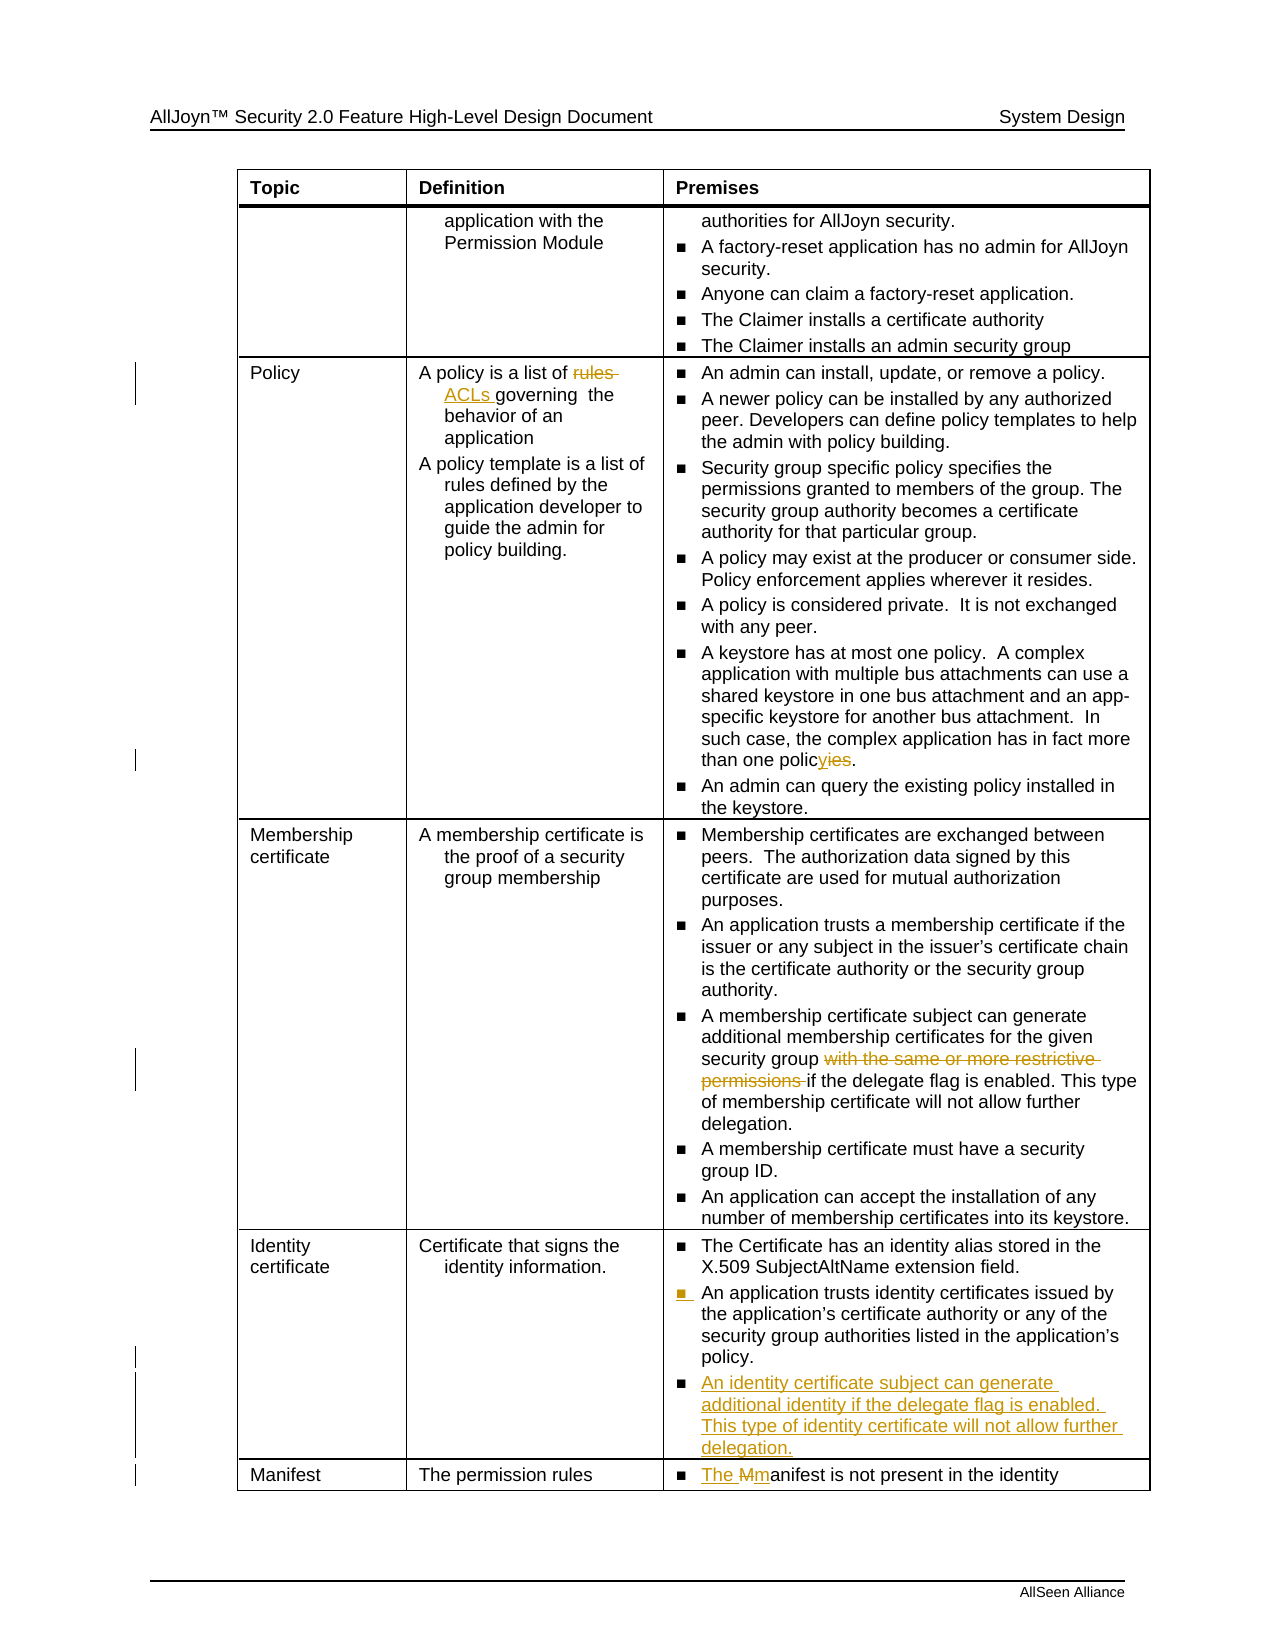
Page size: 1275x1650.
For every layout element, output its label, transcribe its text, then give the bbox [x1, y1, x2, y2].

table_header Topic [238, 170, 406, 204]
table_cell A policy is a list of governing the behavior of an application A policy template is a list of rules defined by the application developer to guide the admin for policy building. [407, 358, 663, 818]
table_cell A membership certificate is the proof of a security group membership [407, 820, 663, 1229]
table_cell Membership certificate [238, 819, 406, 1229]
table_cell Membership certificates are exchanged between peers. The authorization data signed by this certificate are used for mutual authorization purposes. An application trusts a membership certificate if the issuer or any subject in the issuer’s certificate chain is the certificate authority or the security group authority. A membership certificate subject can generate additional membership certificates for the given security group if the delegate flag is enabled. This type of membership certificate will not allow further delegation. A membership certificate must have a security group ID. An application can accept the installation of any number of membership certificates into its keystore. [664, 820, 1149, 1229]
table_cell Claim [238, 205, 406, 356]
table_cell Manifest [238, 1459, 406, 1490]
table_cell The Certificate has an identity alias stored in the X.509 SubjectAltName extension field. An application trusts identity certificates issued by the application’s certificate authority or any of the security group authorities listed in the application’s policy. [664, 1230, 1149, 1458]
table_header Definition [407, 170, 663, 204]
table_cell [407, 208, 663, 356]
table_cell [664, 1460, 1149, 1490]
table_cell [664, 208, 1149, 356]
table_header Premises [664, 170, 1149, 204]
table_cell Identity certificate [238, 1230, 406, 1458]
table_cell An admin can install, update, or remove a policy. A newer policy can be installed by any authorized peer. Developers can define policy templates to help the admin with policy building. Security group specific policy specifies the permissions granted to members of the group. The security group authority becomes a certificate authority for that particular group. A policy may exist at the producer or consumer side. Policy enforcement applies wherever it resides. A policy is considered private. It is not exchanged with any peer. A keystore has at most one policy. A complex application with multiple bus attachments can use a shared keystore in one bus attachment and an app-specific keystore for another bus attachment. In such case, the complex application has in fact more than one polic. An admin can query the existing policy installed in the keystore. [664, 358, 1149, 818]
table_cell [407, 1460, 663, 1490]
table_cell Certificate that signs the identity information. [407, 1230, 663, 1458]
table_cell Policy [238, 357, 406, 818]
